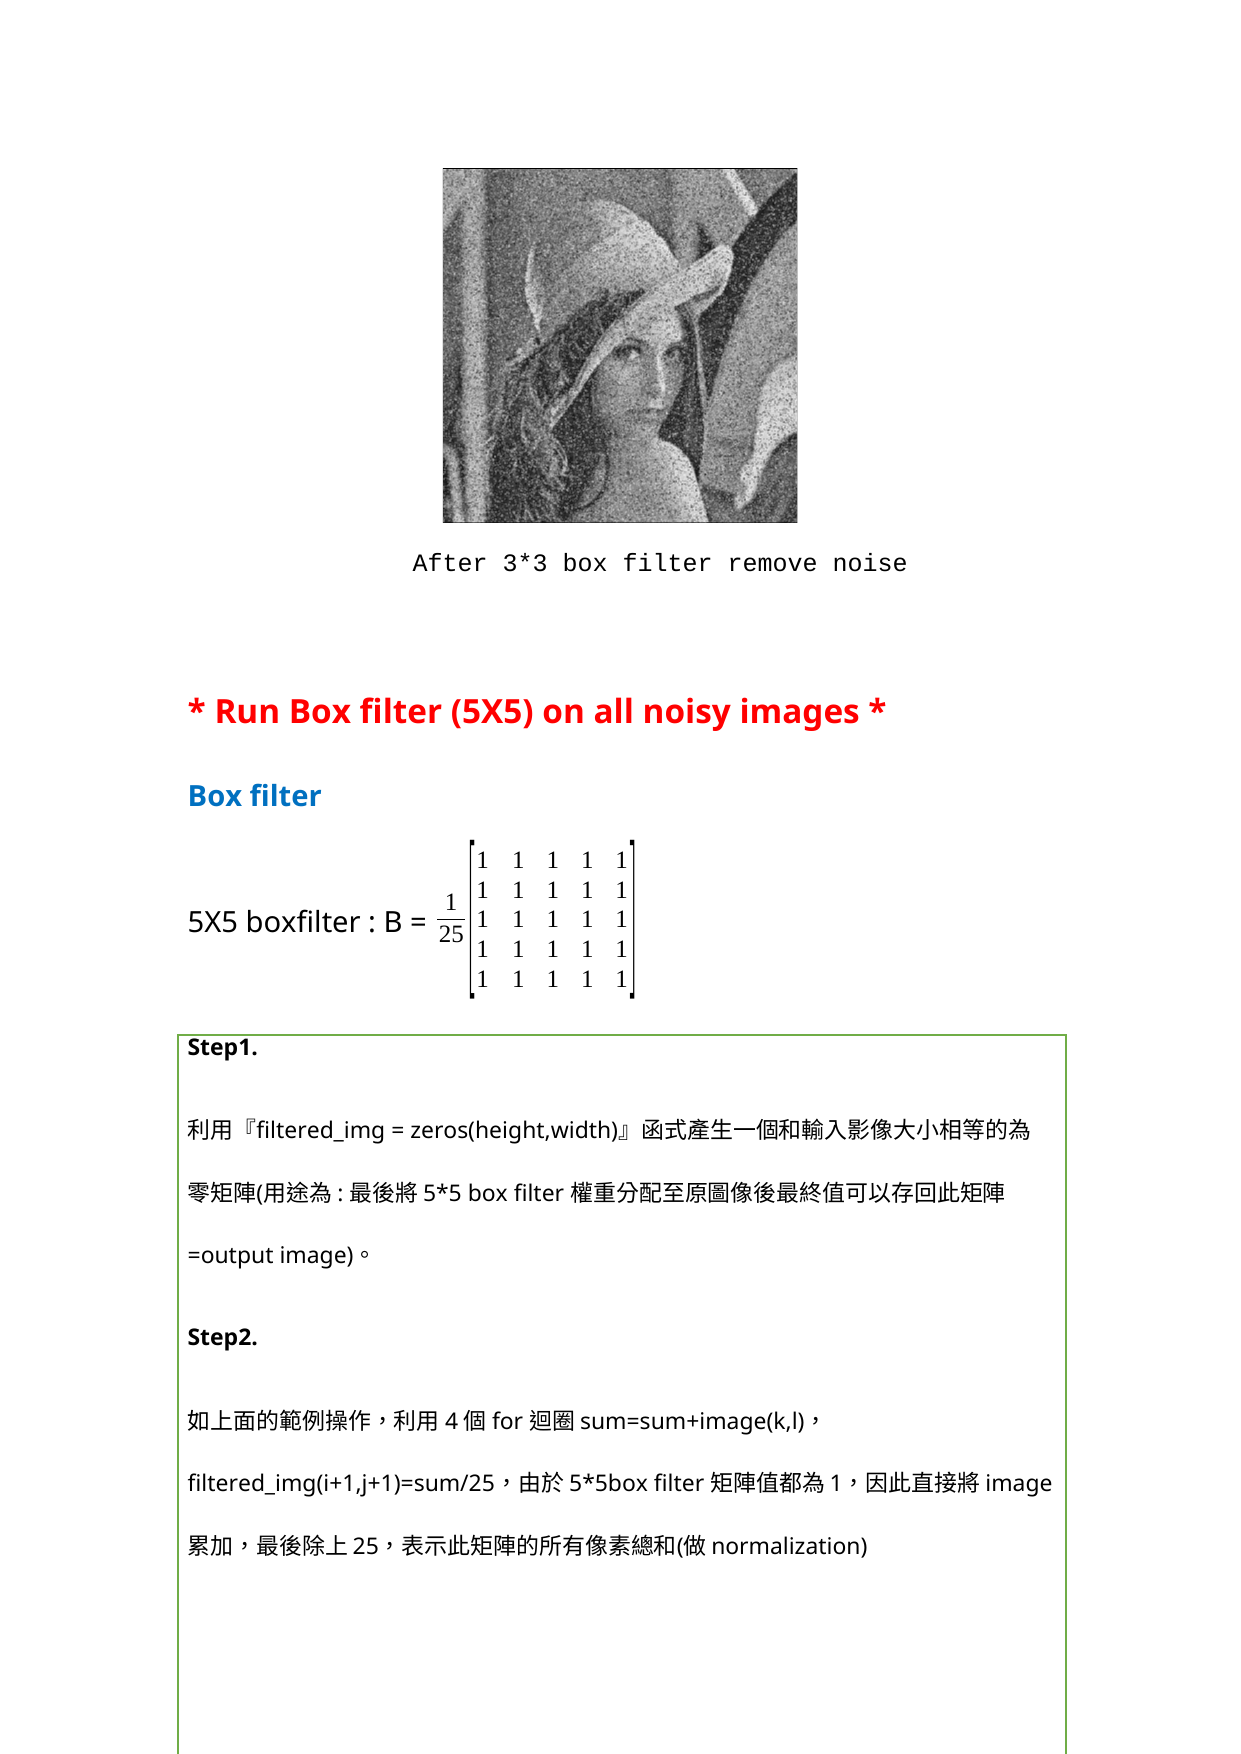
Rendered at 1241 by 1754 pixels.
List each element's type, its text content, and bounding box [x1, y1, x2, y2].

text * Run Box filter (5X5) on all noisy images * [187, 669, 1053, 752]
text Box filter [187, 775, 1053, 816]
text After 3*3 box filter remove noise [187, 544, 1053, 585]
text 利用『filtered_img = zeros(height,width)』函式產生一個和輸入影像大小相等的為零矩陣(用途為 : 最後將 5*5 box filter 權重分配至原圖像後最終值可以存回此矩陣=output image)。 [187, 1108, 1053, 1274]
picture [442, 168, 798, 523]
text Step2. [187, 1316, 1053, 1358]
text 5X5 boxfilter : B = [187, 836, 1053, 1003]
text 如上面的範例操作，利用 4 個 for 迴圈 sum=sum+image(k,l)， filtered_img(i+1,j+1)=sum/25，由於 5*5box filter 矩陣值都為1，因此直接將 image累加，最後除上25，表示此矩陣的所有像素總和(做normalization) [187, 1398, 1053, 1565]
text Step1. [187, 1026, 1053, 1067]
